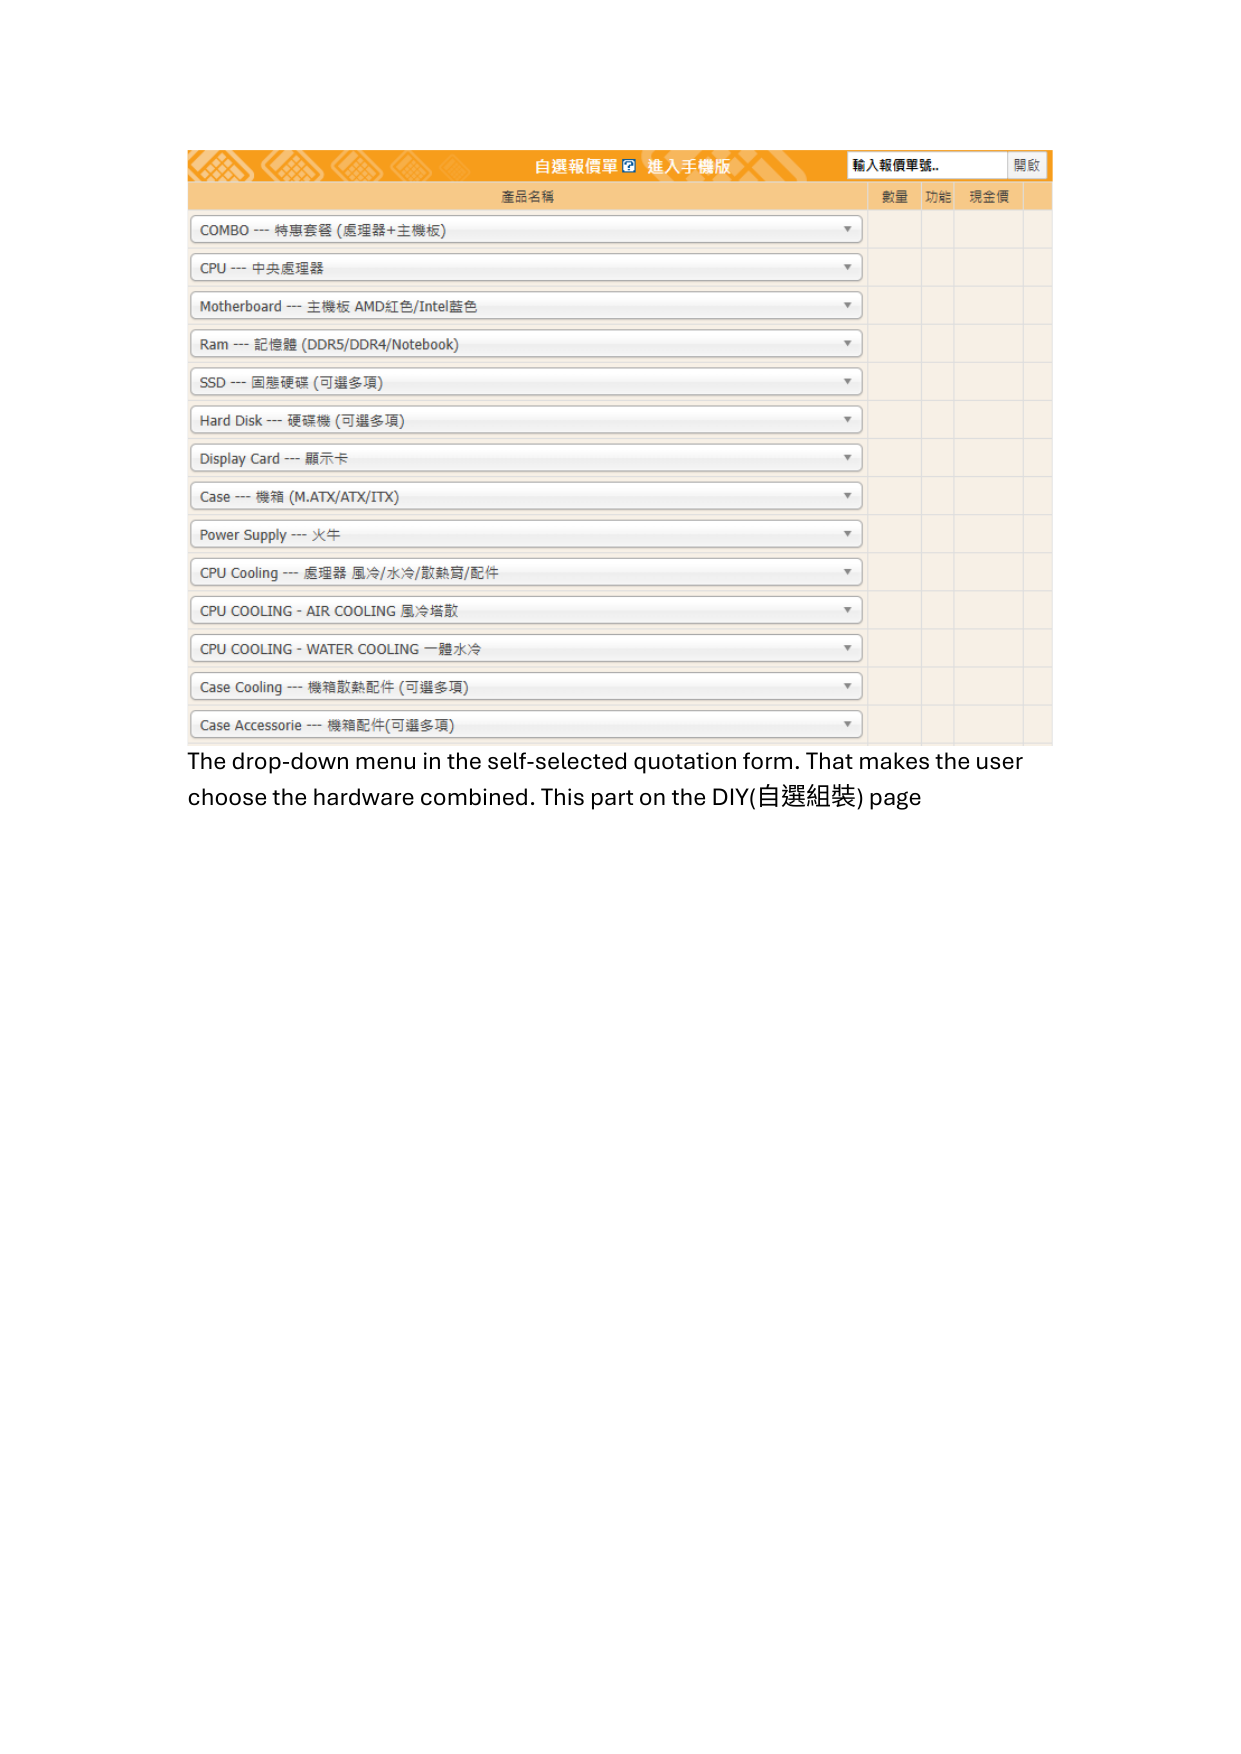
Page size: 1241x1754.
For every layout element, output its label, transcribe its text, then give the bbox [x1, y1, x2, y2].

text The drop-down menu in the self-selected quotation form. That makes the user choose the hardware combined. This part on the DIY(自選組裝) page [187, 746, 1053, 813]
picture [187, 150, 1053, 746]
